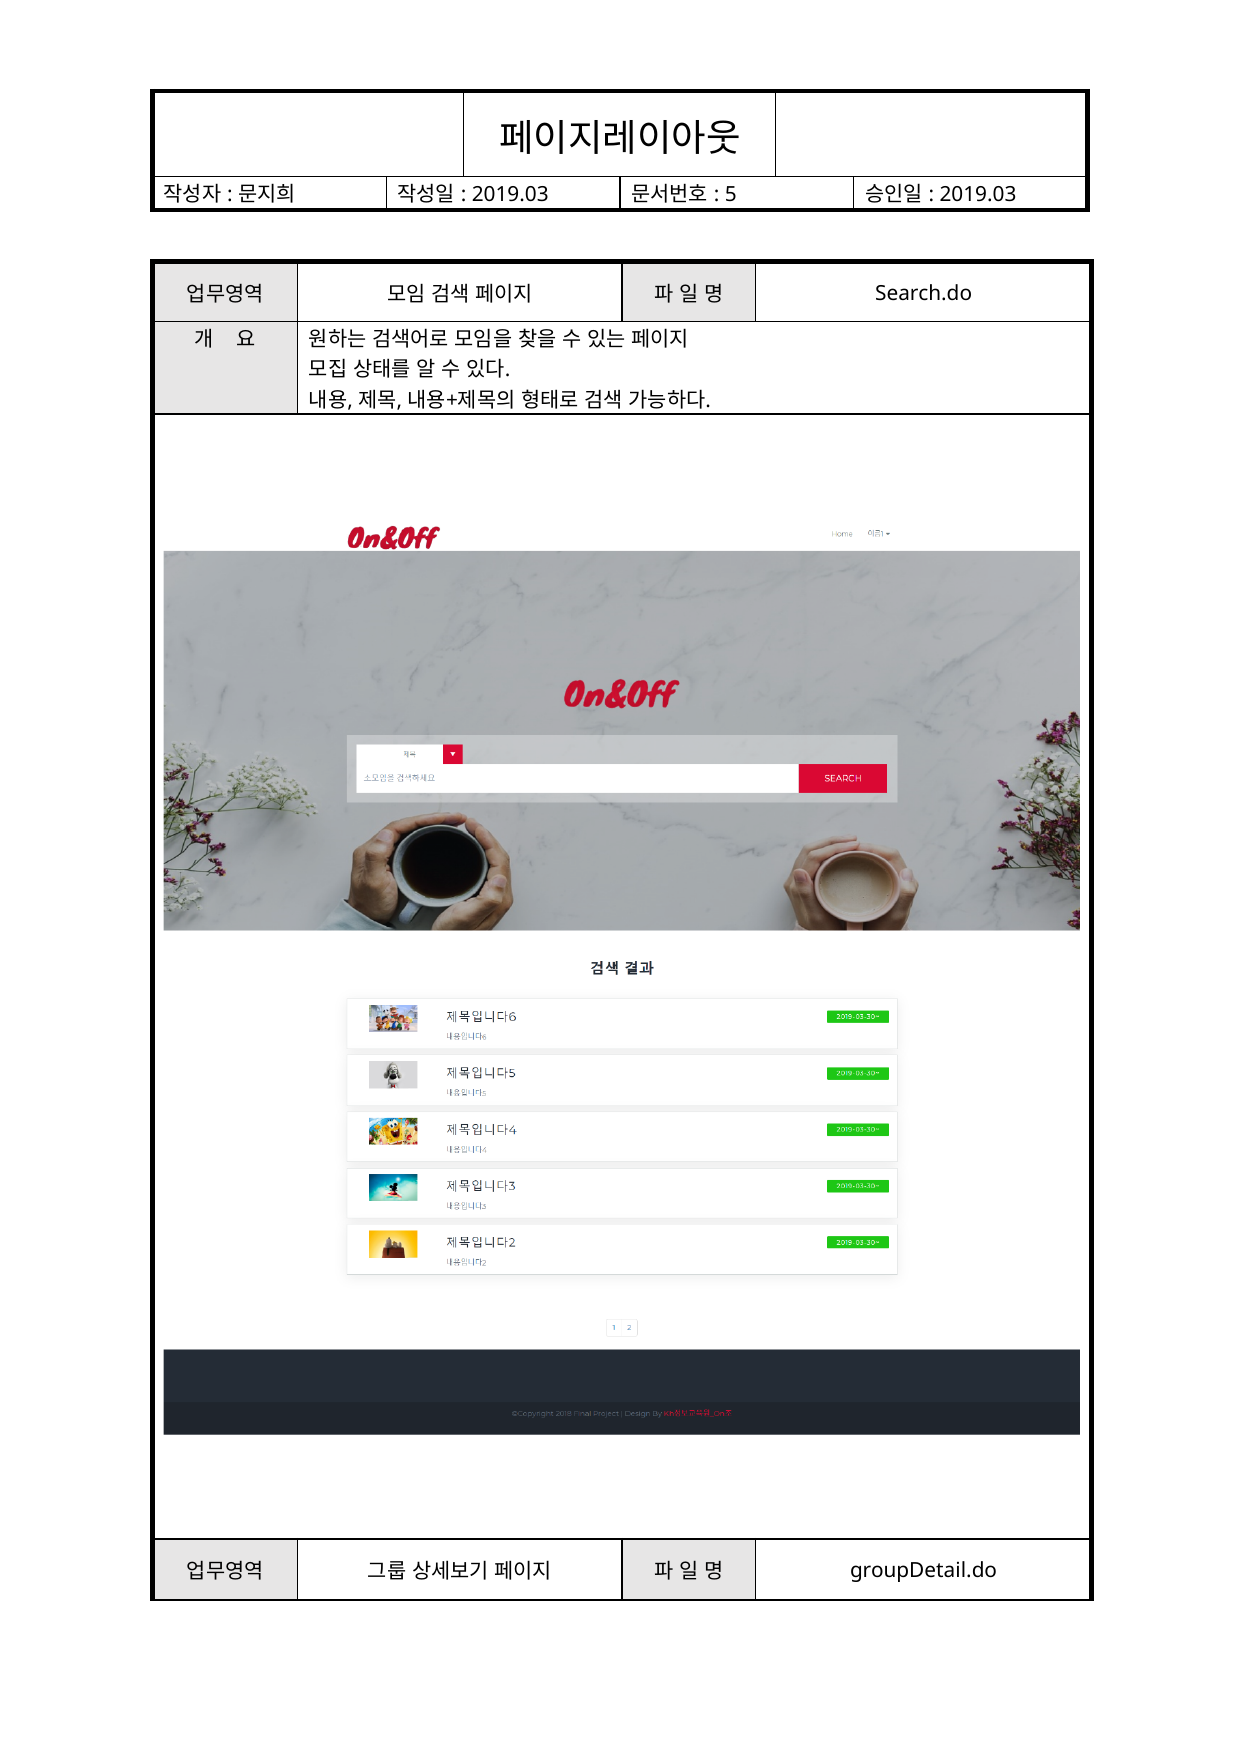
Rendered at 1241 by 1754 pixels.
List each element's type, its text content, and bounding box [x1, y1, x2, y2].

table_cell 그룹 상세보기 페이지 [298, 1540, 621, 1599]
table_header 업무영역 [155, 264, 297, 321]
table_cell 파 일 명 [623, 1540, 755, 1599]
table_header 파 일 명 [623, 264, 755, 321]
table_header 모임 검색 페이지 [298, 264, 621, 321]
table_cell groupDetail.do [756, 1540, 1089, 1599]
table_cell 업무영역 [155, 1540, 297, 1599]
table_header Search.do [756, 264, 1089, 321]
picture [163, 517, 1080, 1435]
table_cell [155, 415, 1089, 1538]
table_cell 원하는 검색어로 모임을 찾을 수 있는 페이지 모집 상태를 알 수 있다. 내용, 제목, 내용+제목의 형태로 검색 가능하다. [298, 322, 1089, 413]
table_cell 개 요 [155, 322, 297, 413]
